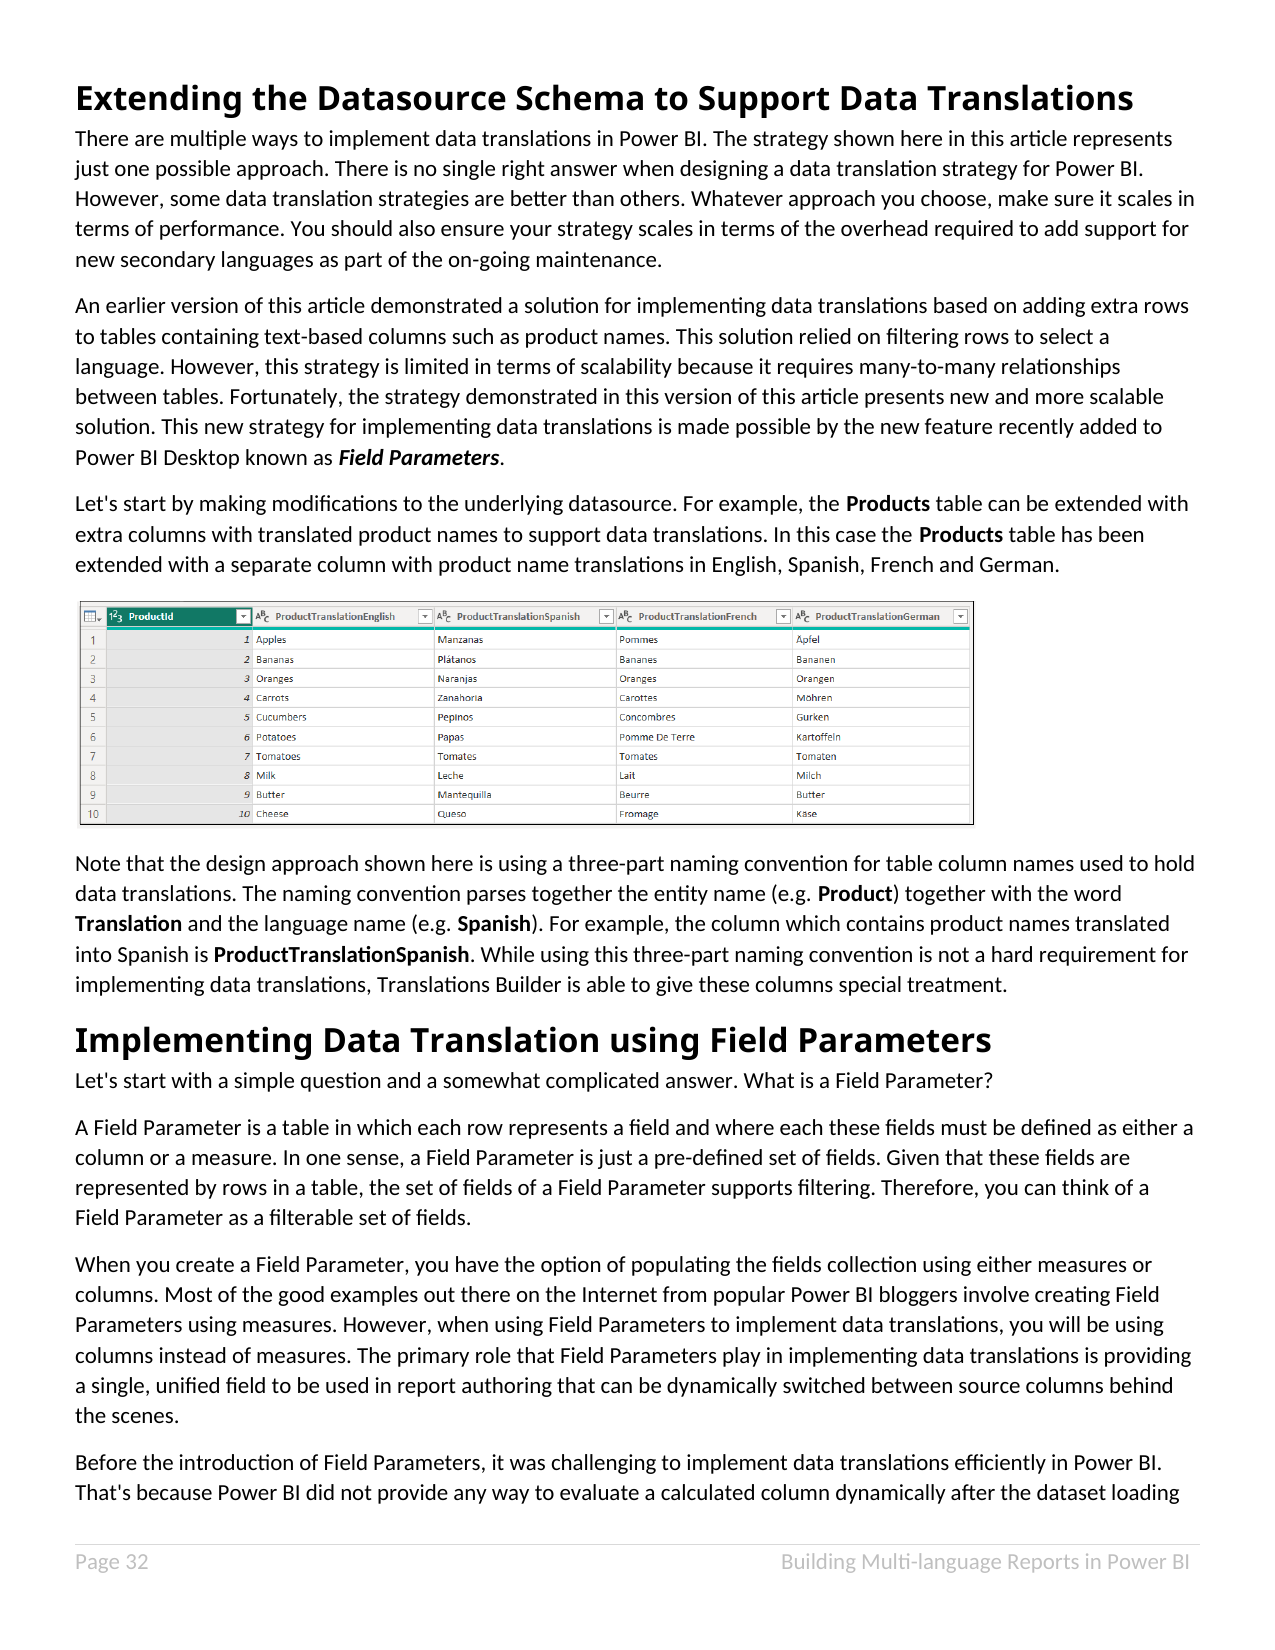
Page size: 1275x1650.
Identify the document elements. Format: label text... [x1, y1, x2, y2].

picture [75, 596, 978, 831]
subtitle Implementing Data Translation using Field Parameters [75, 1017, 1200, 1062]
text Let's start by making modifications to the underlying datasource. For example, the Products table can be extended with extra columns with translated product names to support data translations. In this case the Products table has been extended with a separate column with product name translations in English, Spanish, French and German. [75, 489, 1200, 578]
subtitle Extending the Datasource Schema to Support Data Translations [75, 75, 1200, 120]
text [75, 1448, 1200, 1506]
text A Field Parameter is a table in which each row represents a field and where each these fields must be defined as either a column or a measure. In one sense, a Field Parameter is just a pre-defined set of fields. Given that these fields are represented by rows in a table, the set of fields of a Field Parameter supports filtering. Therefore, you can think of a Field Parameter as a filterable set of fields. [75, 1113, 1200, 1231]
text Let's start with a simple question and a somewhat complicated answer. What is a Field Parameter? [75, 1066, 1200, 1094]
text An earlier version of this article demonstrated a solution for implementing data translations based on adding extra rows to tables containing text-based columns such as product names. This solution relied on filtering rows to select a language. However, this strategy is limited in terms of scalability because it requires many-to-many relationships between tables. Fortunately, the strategy demonstrated in this version of this article presents new and more scalable solution. This new strategy for implementing data translations is made possible by the new feature recently added to Power BI Desktop known as Field Parameters. [75, 292, 1200, 471]
text Note that the design approach shown here is using a three-part naming convention for table column names used to hold data translations. The naming convention parses together the entity name (e.g. Product) together with the word Translation and the language name (e.g. Spanish). For example, the column which contains product names translated into Spanish is ProductTranslationSpanish. While using this three-part naming convention is not a hard requirement for implementing data translations, Translations Builder is able to give these columns special treatment. [75, 849, 1200, 998]
text When you create a Field Parameter, you have the option of populating the fields collection using either measures or columns. Most of the good examples out there on the Internet from popular Power BI bloggers involve creating Field Parameters using measures. However, when using Field Parameters to implement data translations, you will be using columns instead of measures. The primary role that Field Parameters play in implementing data translations is providing a single, unified field to be used in report authoring that can be dynamically switched between source columns behind the scenes. [75, 1250, 1200, 1429]
text There are multiple ways to implement data translations in Power BI. The strategy shown here in this article represents just one possible approach. There is no single right answer when designing a data translation strategy for Power BI. However, some data translation strategies are better than others. Whatever approach you choose, make sure it scales in terms of performance. You should also ensure your strategy scales in terms of the overhead required to add support for new secondary languages as part of the on-going maintenance. [75, 124, 1200, 273]
